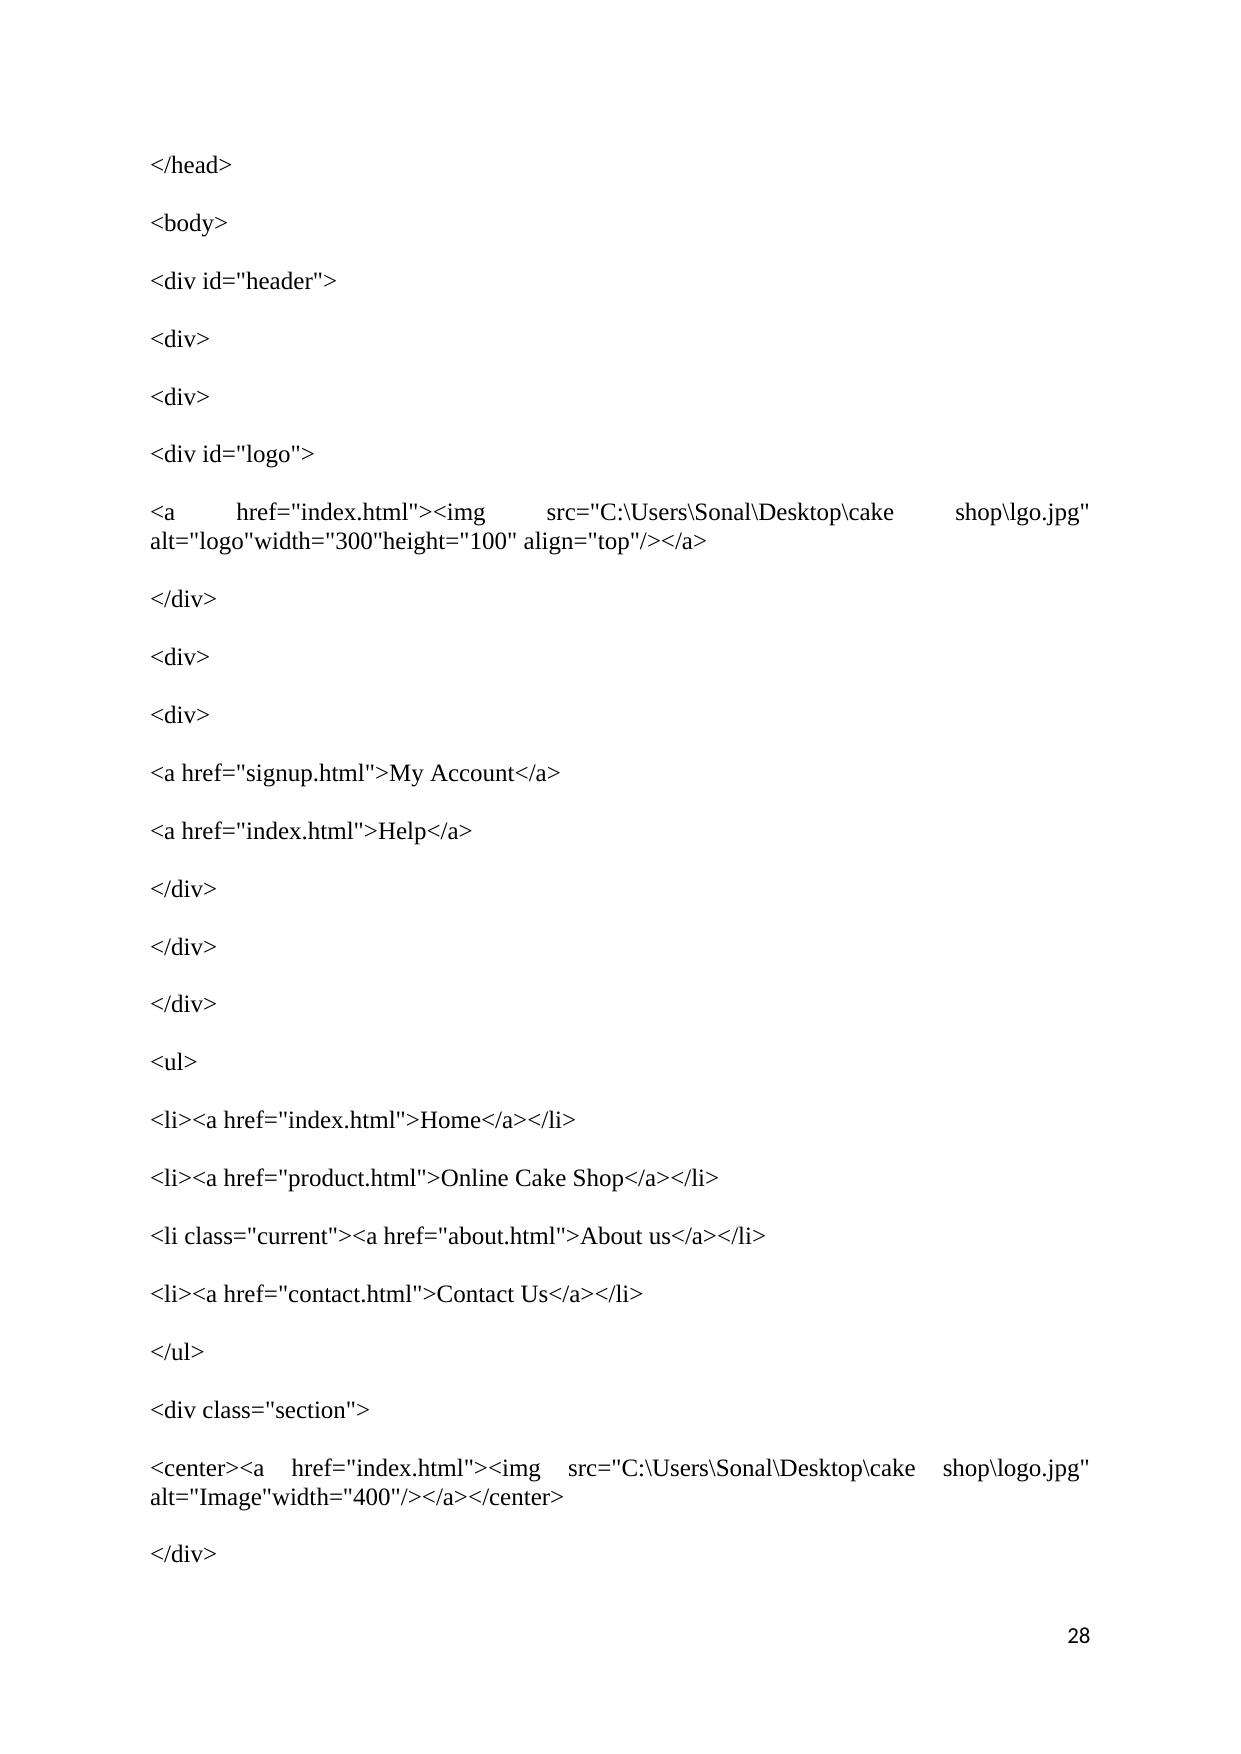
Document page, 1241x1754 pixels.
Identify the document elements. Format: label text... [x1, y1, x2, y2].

text <div id="logo"> [150, 439, 1090, 468]
text </div> [150, 989, 1090, 1018]
text </div> [150, 584, 1090, 613]
text <li class="current"><a href="about.html">About us</a></li> [150, 1221, 1090, 1250]
text </head> [150, 150, 1090, 179]
text </ul> [150, 1337, 1090, 1366]
text <li><a href="contact.html">Contact Us</a></li> [150, 1279, 1090, 1308]
text <div id="header"> [150, 266, 1090, 294]
text <a href="index.html">Help</a> [150, 816, 1090, 844]
text </div> [150, 1539, 1090, 1568]
text <div> [150, 700, 1090, 729]
text <li><a href="index.html">Home</a></li> [150, 1105, 1090, 1134]
text </div> [150, 874, 1090, 902]
text <li><a href="product.html">Online Cake Shop</a></li> [150, 1163, 1090, 1192]
text <div> [150, 324, 1090, 352]
text <div> [150, 382, 1090, 410]
text <center><a href="index.html"><img src="C:\Users\Sonal\Desktop\cake shop\logo.jpg" alt="Image"width="400"/></a></center> [150, 1453, 1090, 1510]
text <a href="signup.html">My Account</a> [150, 758, 1090, 787]
text <ul> [150, 1047, 1090, 1076]
text </div> [150, 932, 1090, 960]
text <a href="index.html"><img src="C:\Users\Sonal\Desktop\cake shop\lgo.jpg" alt="logo"width="300"height="100" align="top"/></a> [150, 497, 1090, 555]
text <div class="section"> [150, 1395, 1090, 1424]
text <div> [150, 642, 1090, 671]
text <body> [150, 208, 1090, 237]
